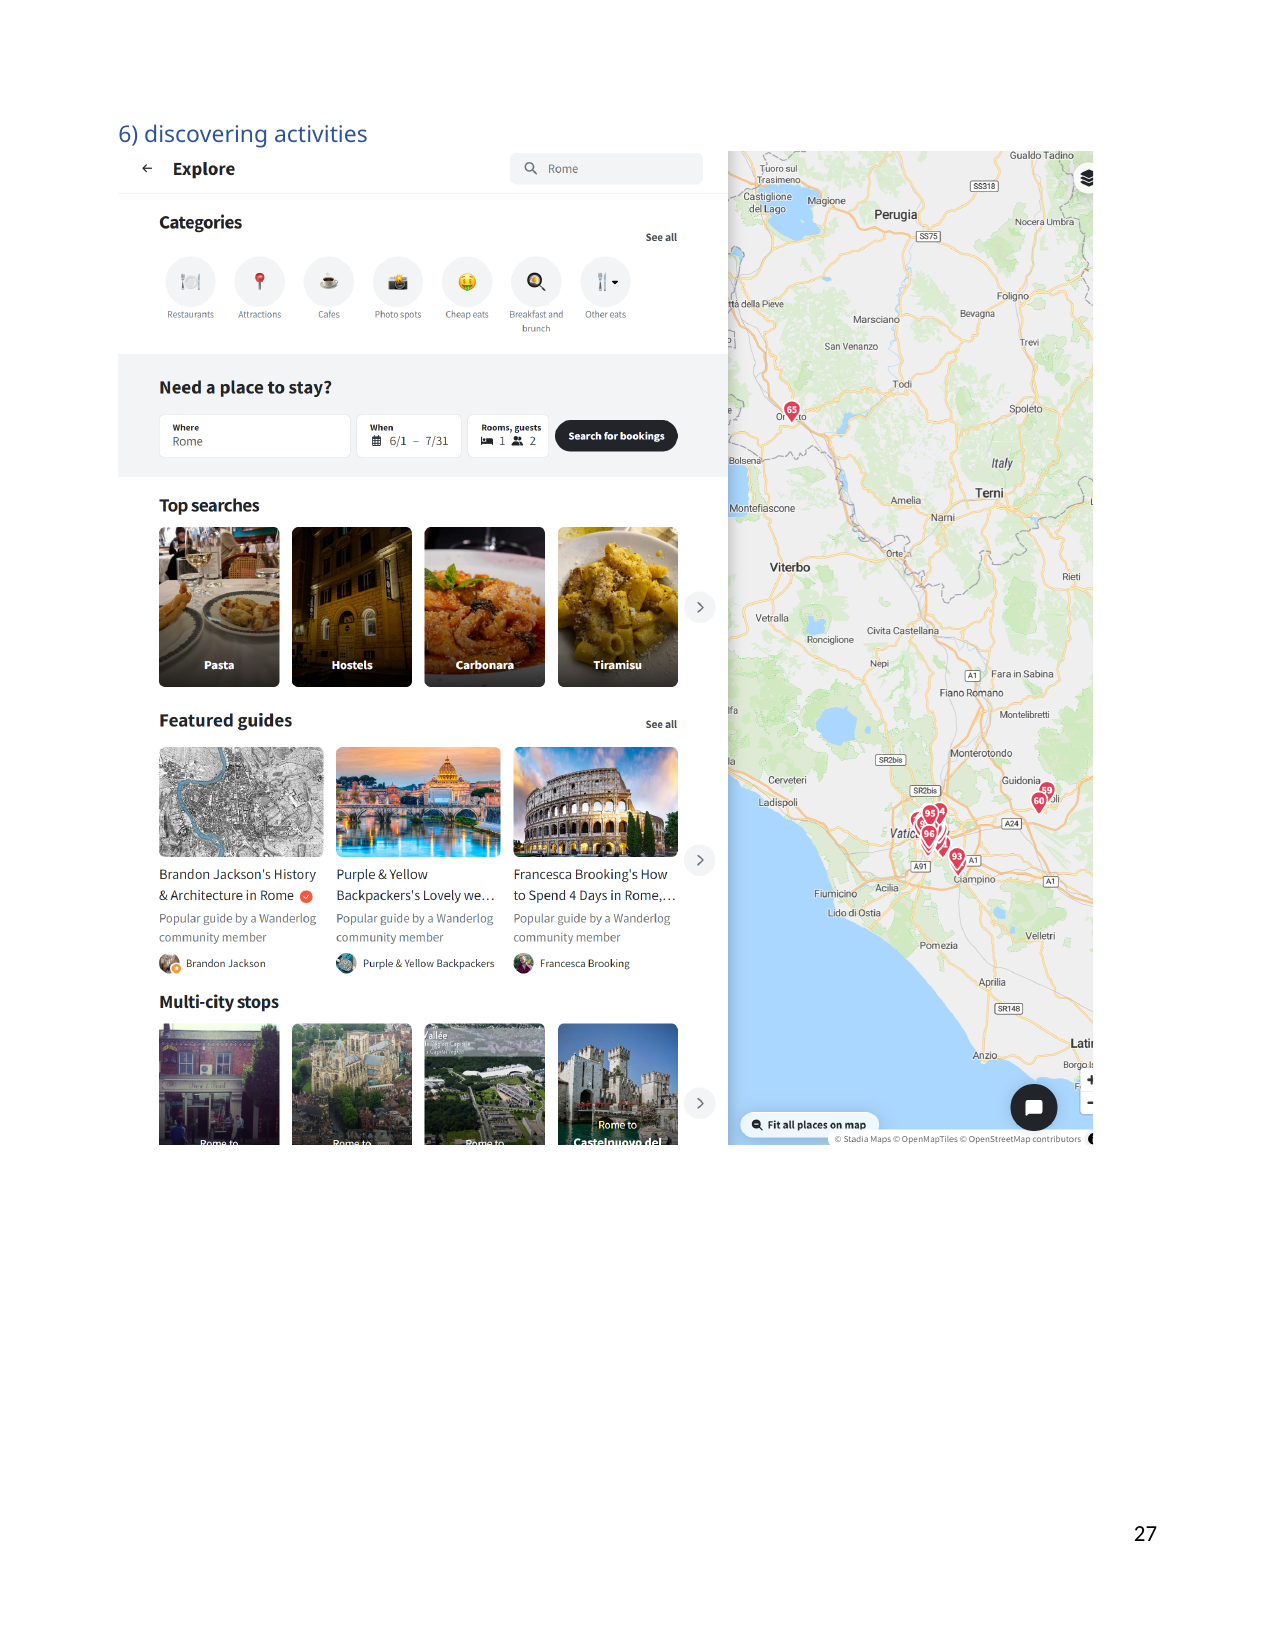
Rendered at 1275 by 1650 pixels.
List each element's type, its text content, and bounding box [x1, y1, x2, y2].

picture [118, 151, 1094, 1145]
subtitle 6) discovering activities [118, 118, 1157, 149]
